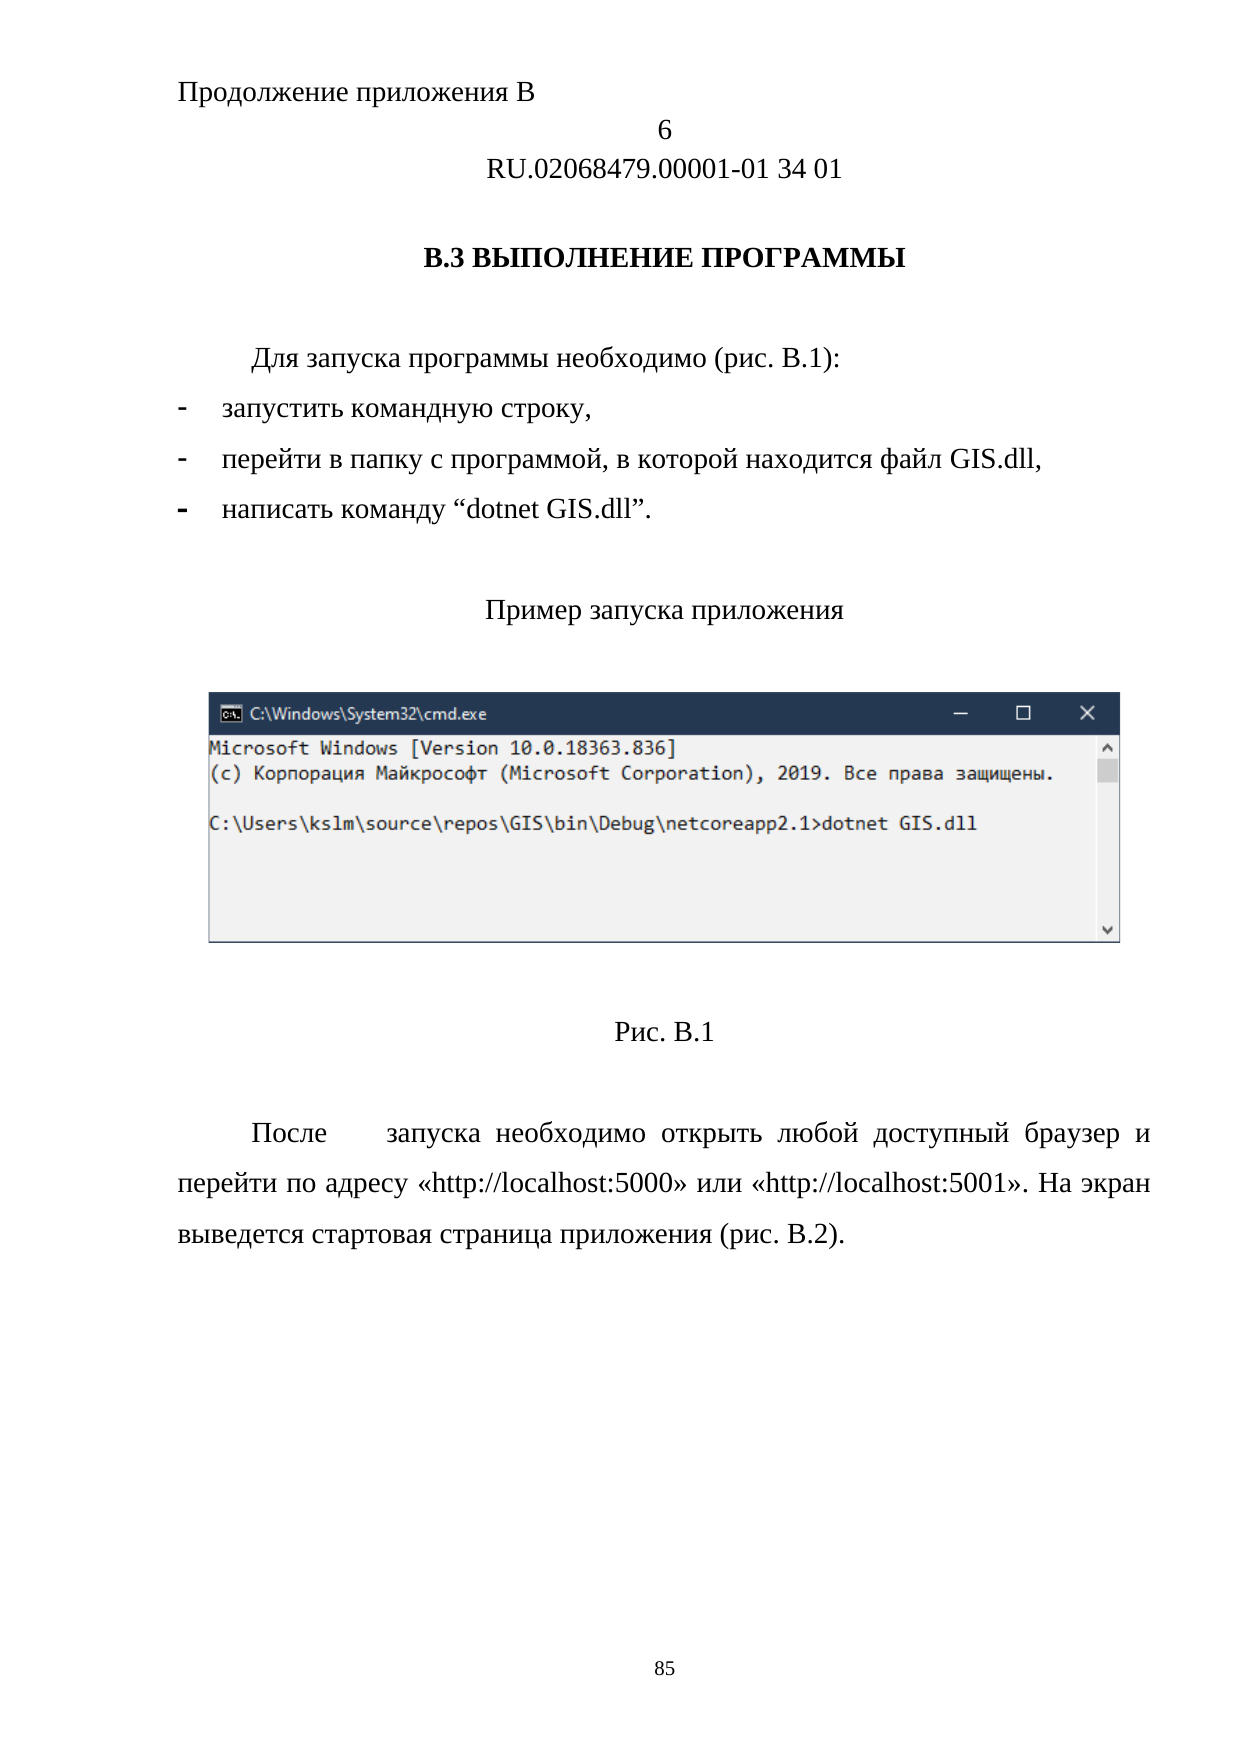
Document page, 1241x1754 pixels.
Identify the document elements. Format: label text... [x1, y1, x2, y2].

text После запуска необходимо открыть любой доступный браузер и перейти по адресу «http://localhost:5000» или «http://localhost:5001». На экран выведется стартовая страница приложения (рис. В.2). [177, 1115, 1152, 1249]
text Для запуска программы необходимо (рис. В.1): [177, 340, 1152, 374]
text Пример запуска приложения [177, 592, 1152, 626]
text Рис. В.1 [177, 1014, 1152, 1048]
list В.3 ВЫПОЛНЕНИЕ ПРОГРАММЫ [177, 240, 1152, 273]
list запустить командную строку, [177, 391, 1152, 424]
picture [208, 692, 1121, 943]
list перейти в папку с программой, в которой находится файл GIS.dll, [177, 441, 1152, 475]
list написать команду “dotnet GIS.dll”. [177, 491, 1152, 525]
